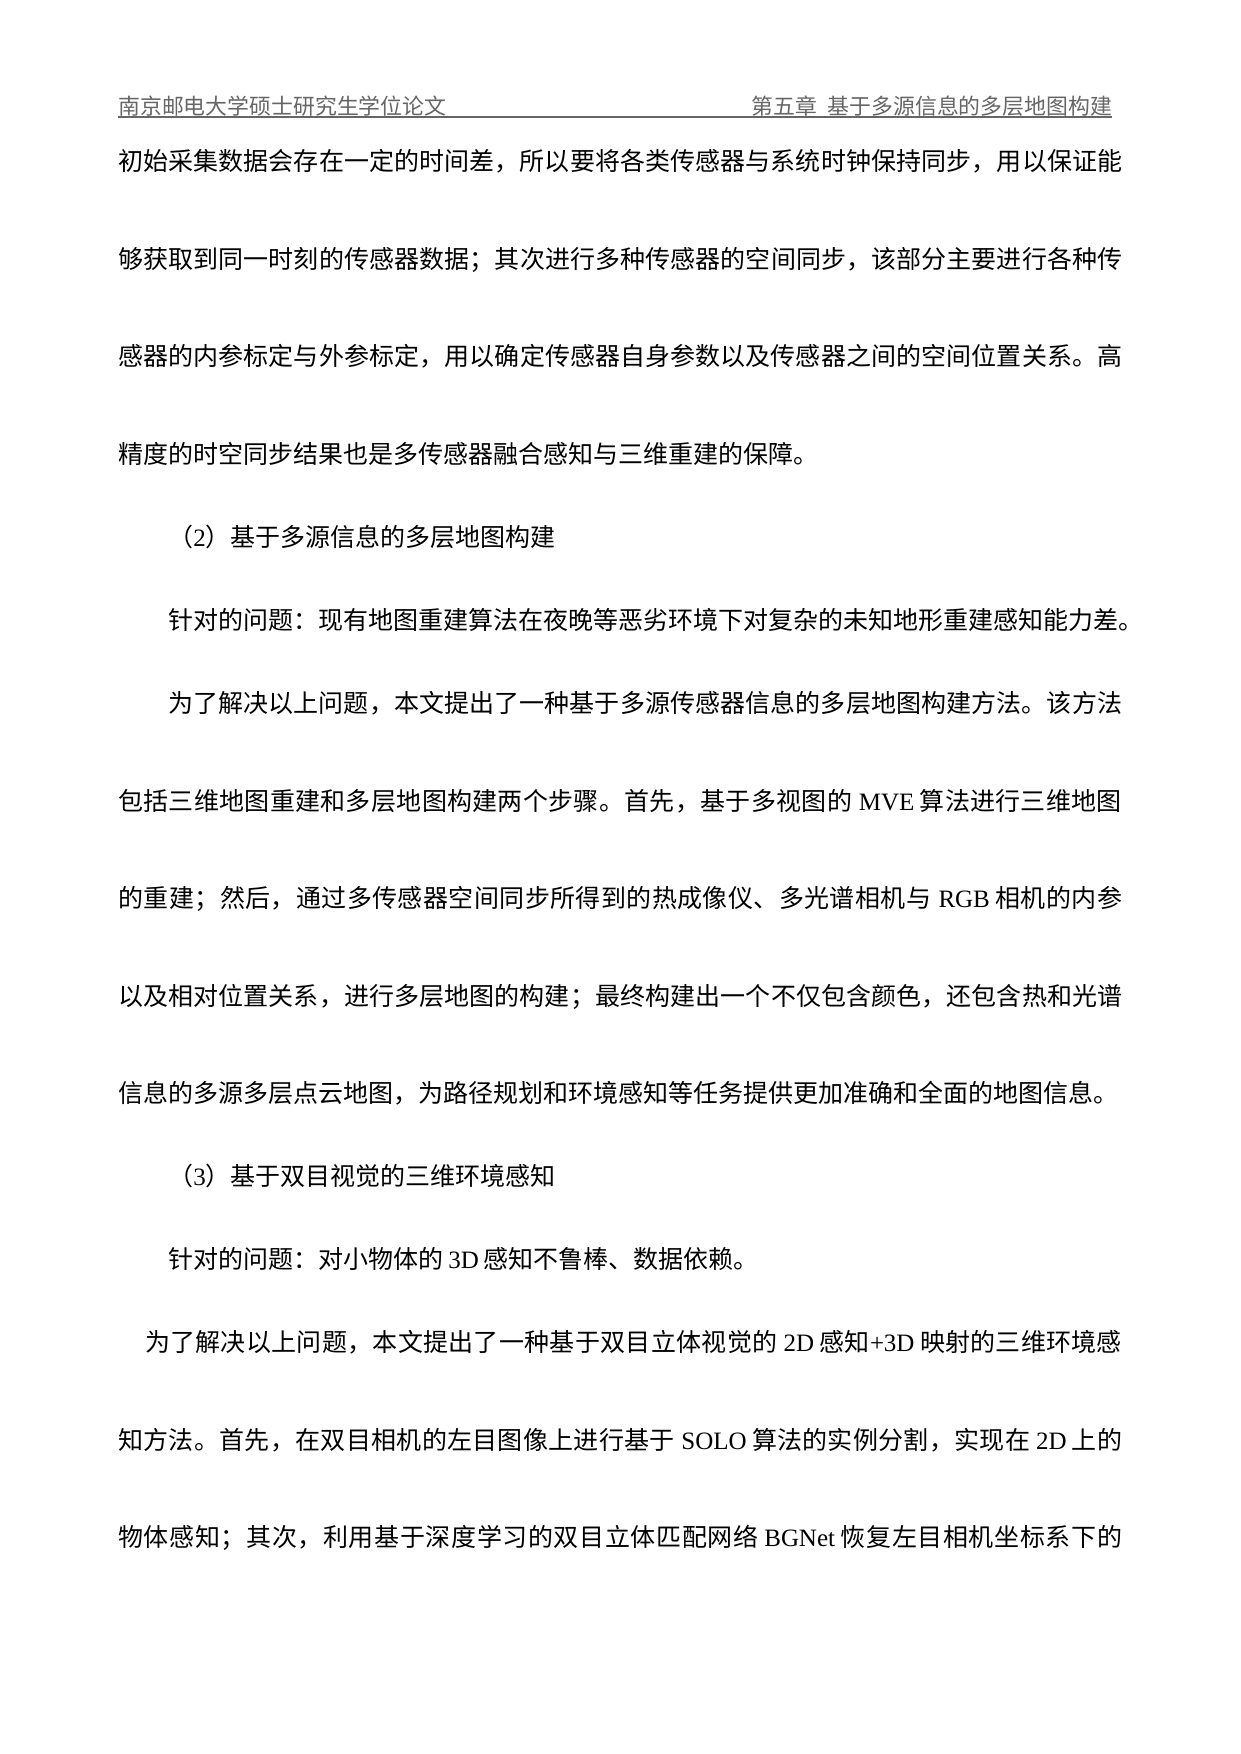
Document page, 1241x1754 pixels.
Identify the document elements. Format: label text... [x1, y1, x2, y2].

text 针对的问题：现有地图重建算法在夜晚等恶劣环境下对复杂的未知地形重建感知能力差。 [118, 586, 1122, 651]
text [118, 127, 1122, 485]
text （2）基于多源信息的多层地图构建 [118, 503, 1122, 568]
text 为了解决以上问题，本文提出了一种基于多源传感器信息的多层地图构建方法。该方法包括三维地图重建和多层地图构建两个步骤。首先，基于多视图的MVE算法进行三维地图的重建；然后，通过多传感器空间同步所得到的热成像仪、多光谱相机与RGB相机的内参以及相对位置关系，进行多层地图的构建；最终构建出一个不仅包含颜色，还包含热和光谱信息的多源多层点云地图，为路径规划和环境感知等任务提供更加准确和全面的地图信息。 [118, 669, 1122, 1124]
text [118, 1308, 1122, 1568]
text （3）基于双目视觉的三维环境感知 [118, 1142, 1122, 1207]
text 针对的问题：对小物体的3D感知不鲁棒、数据依赖。 [118, 1225, 1122, 1290]
